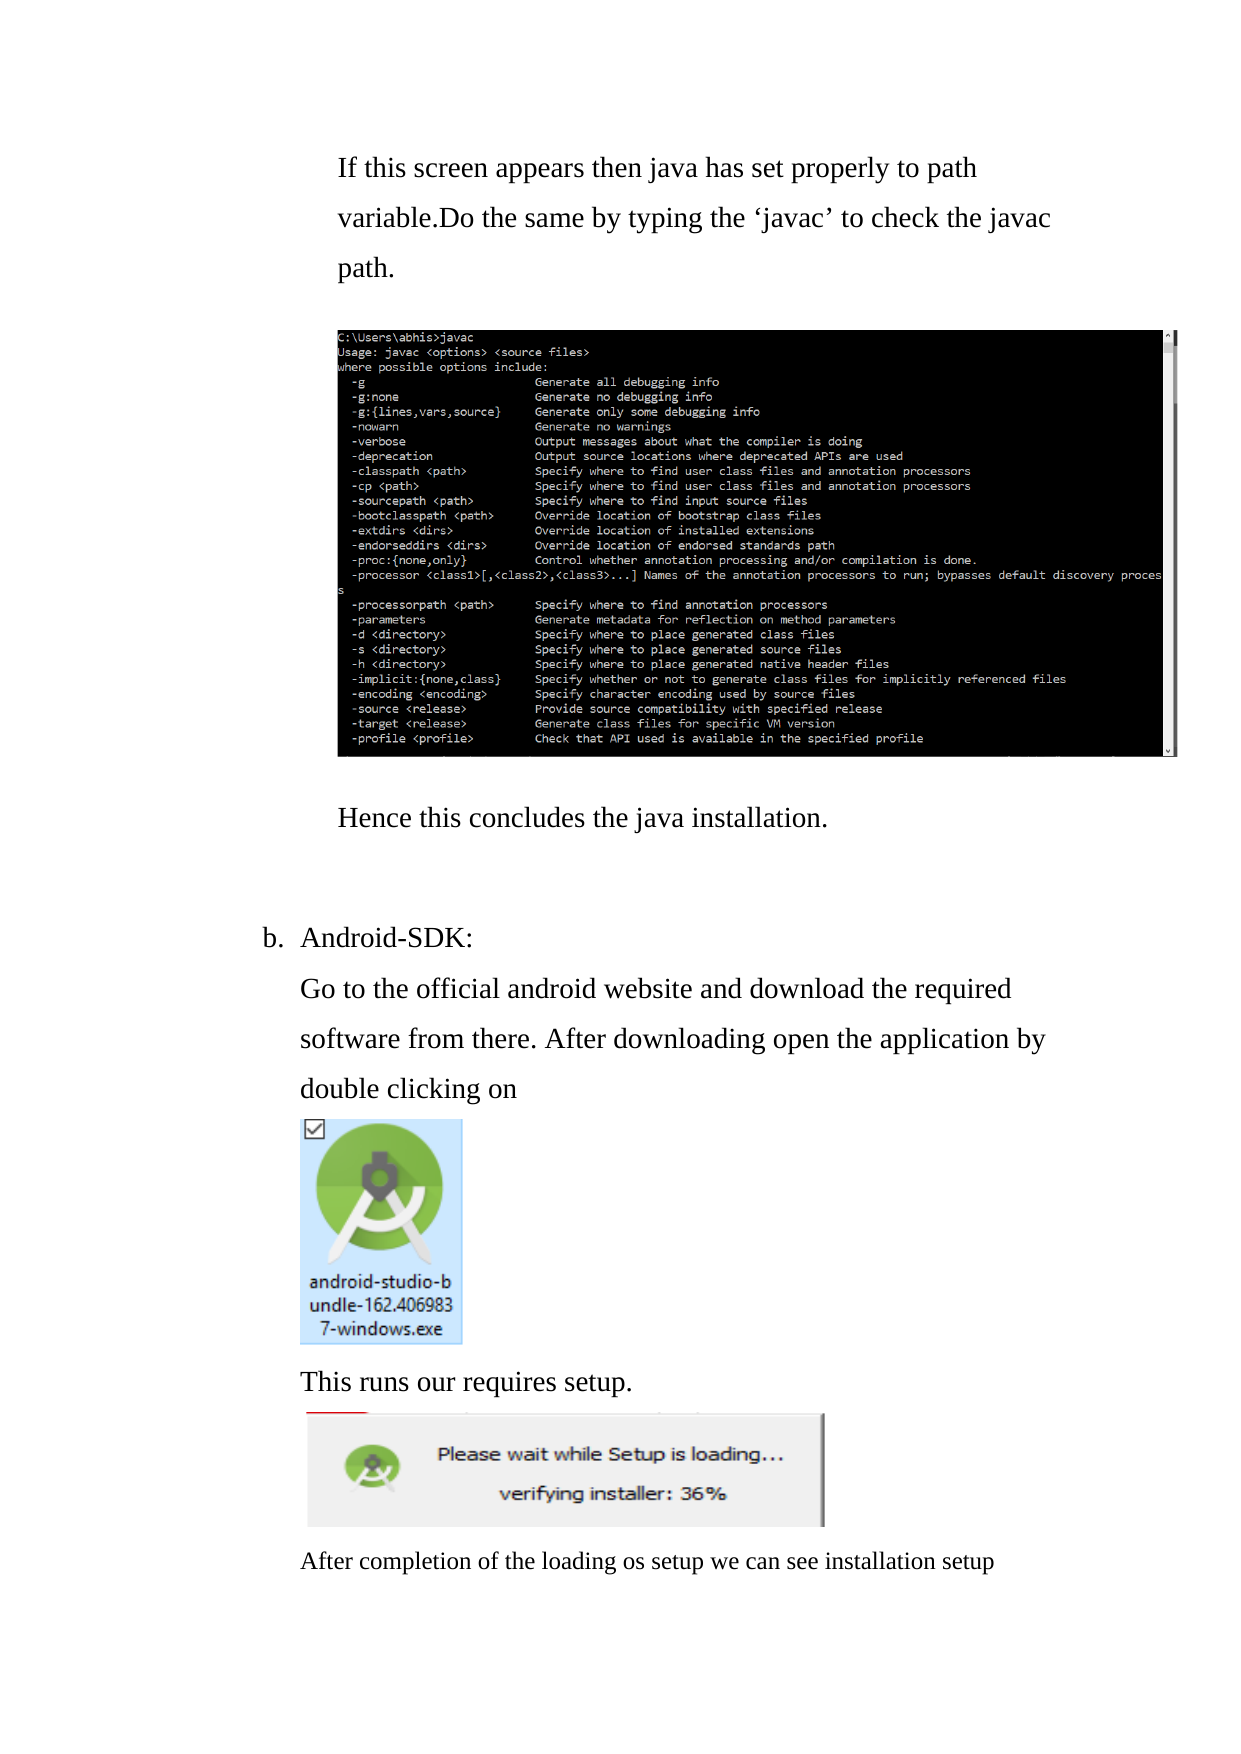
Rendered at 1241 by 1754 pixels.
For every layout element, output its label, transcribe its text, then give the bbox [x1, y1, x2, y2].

picture [337, 229, 1004, 721]
text Hence this concludes the java installation. [337, 1415, 1090, 1491]
text If this screen appears then java has set properly to path variable.Do the same by typing the ‘javac’ to check the javac path. [337, 764, 1090, 898]
picture [337, 944, 1178, 1372]
list Press the windows key+R to open cmd , then type java [300, 150, 1090, 183]
